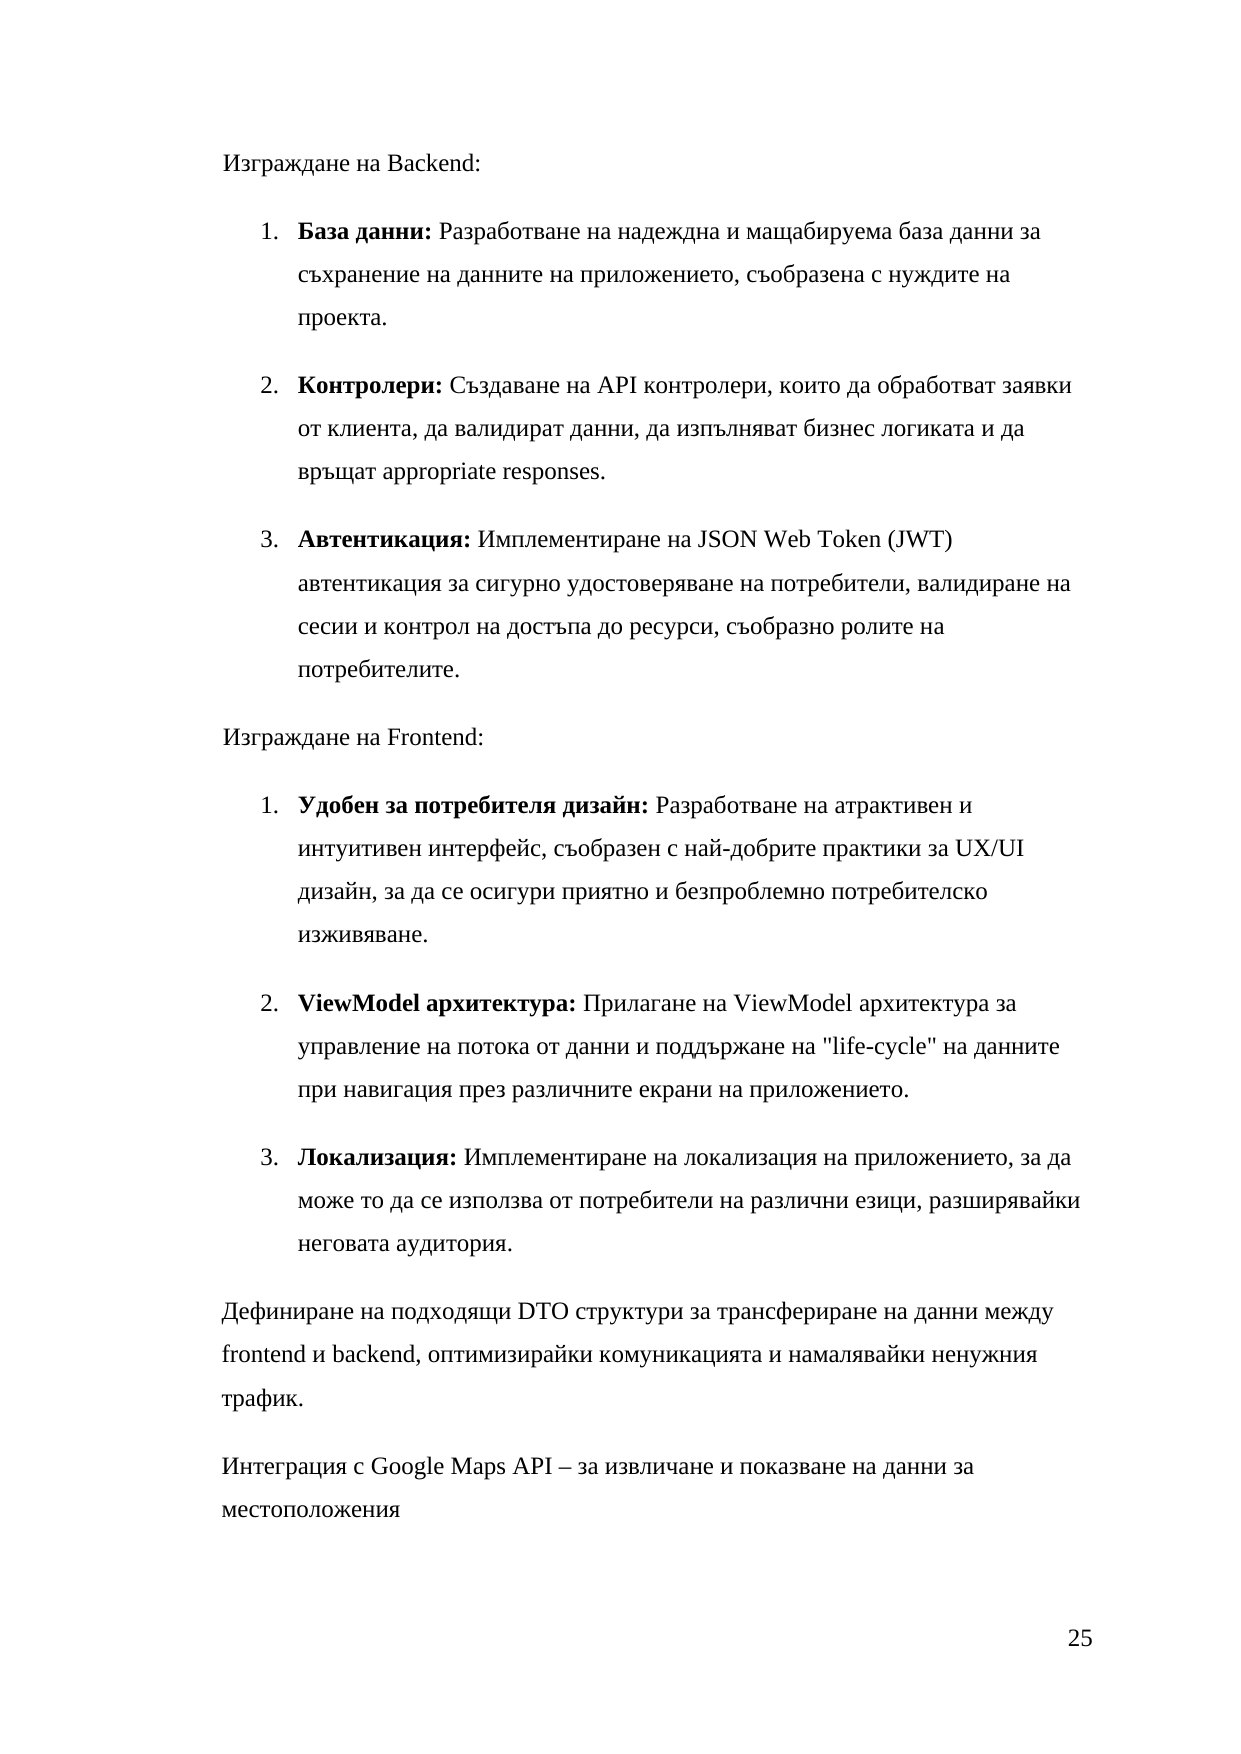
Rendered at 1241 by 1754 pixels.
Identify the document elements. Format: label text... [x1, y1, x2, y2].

list Удобен за потребителя дизайн: Разработване на атрактивен и интуитивен интерфейс, съобразен с най-добрите практики за UX/UI дизайн, за да се осигури приятно и безпроблемно потребителско изживяване. [260, 790, 1093, 948]
list ViewModel архитектура: Прилагане на ViewModel архитектура за управление на потока от данни и поддържане на "life-cycle" на данните при навигация през различните екрани на приложението. [260, 988, 1093, 1103]
text Изграждане на Frontend: [223, 722, 1093, 751]
list Автентикация: Имплементиране на JSON Web Token (JWT) автентикация за сигурно удостоверяване на потребители, валидиране на сесии и контрол на достъпа до ресурси, съобразно ролите на потребителите. [260, 524, 1093, 683]
text Изграждане на Backend: [223, 148, 1093, 176]
text Дефиниране на подходящи DTO структури за трансфериране на данни между frontend и backend, оптимизирайки комуникацията и намалявайки ненужния трафик. [221, 1296, 1093, 1411]
list База данни: Разработване на надеждна и мащабируема база данни за съхранение на данните на приложението, съобразена с нуждите на проекта. [260, 216, 1093, 331]
list Локализация: Имплементиране на локализация на приложението, за да може то да се използва от потребители на различни езици, разширявайки неговата аудитория. [260, 1142, 1093, 1257]
text Интеграция с Google Maps API – за извличане и показване на данни за местоположения [221, 1451, 1093, 1523]
list Контролери: Създаване на API контролери, които да обработват заявки от клиента, да валидират данни, да изпълняват бизнес логиката и да връщат appropriate responses. [260, 370, 1093, 485]
